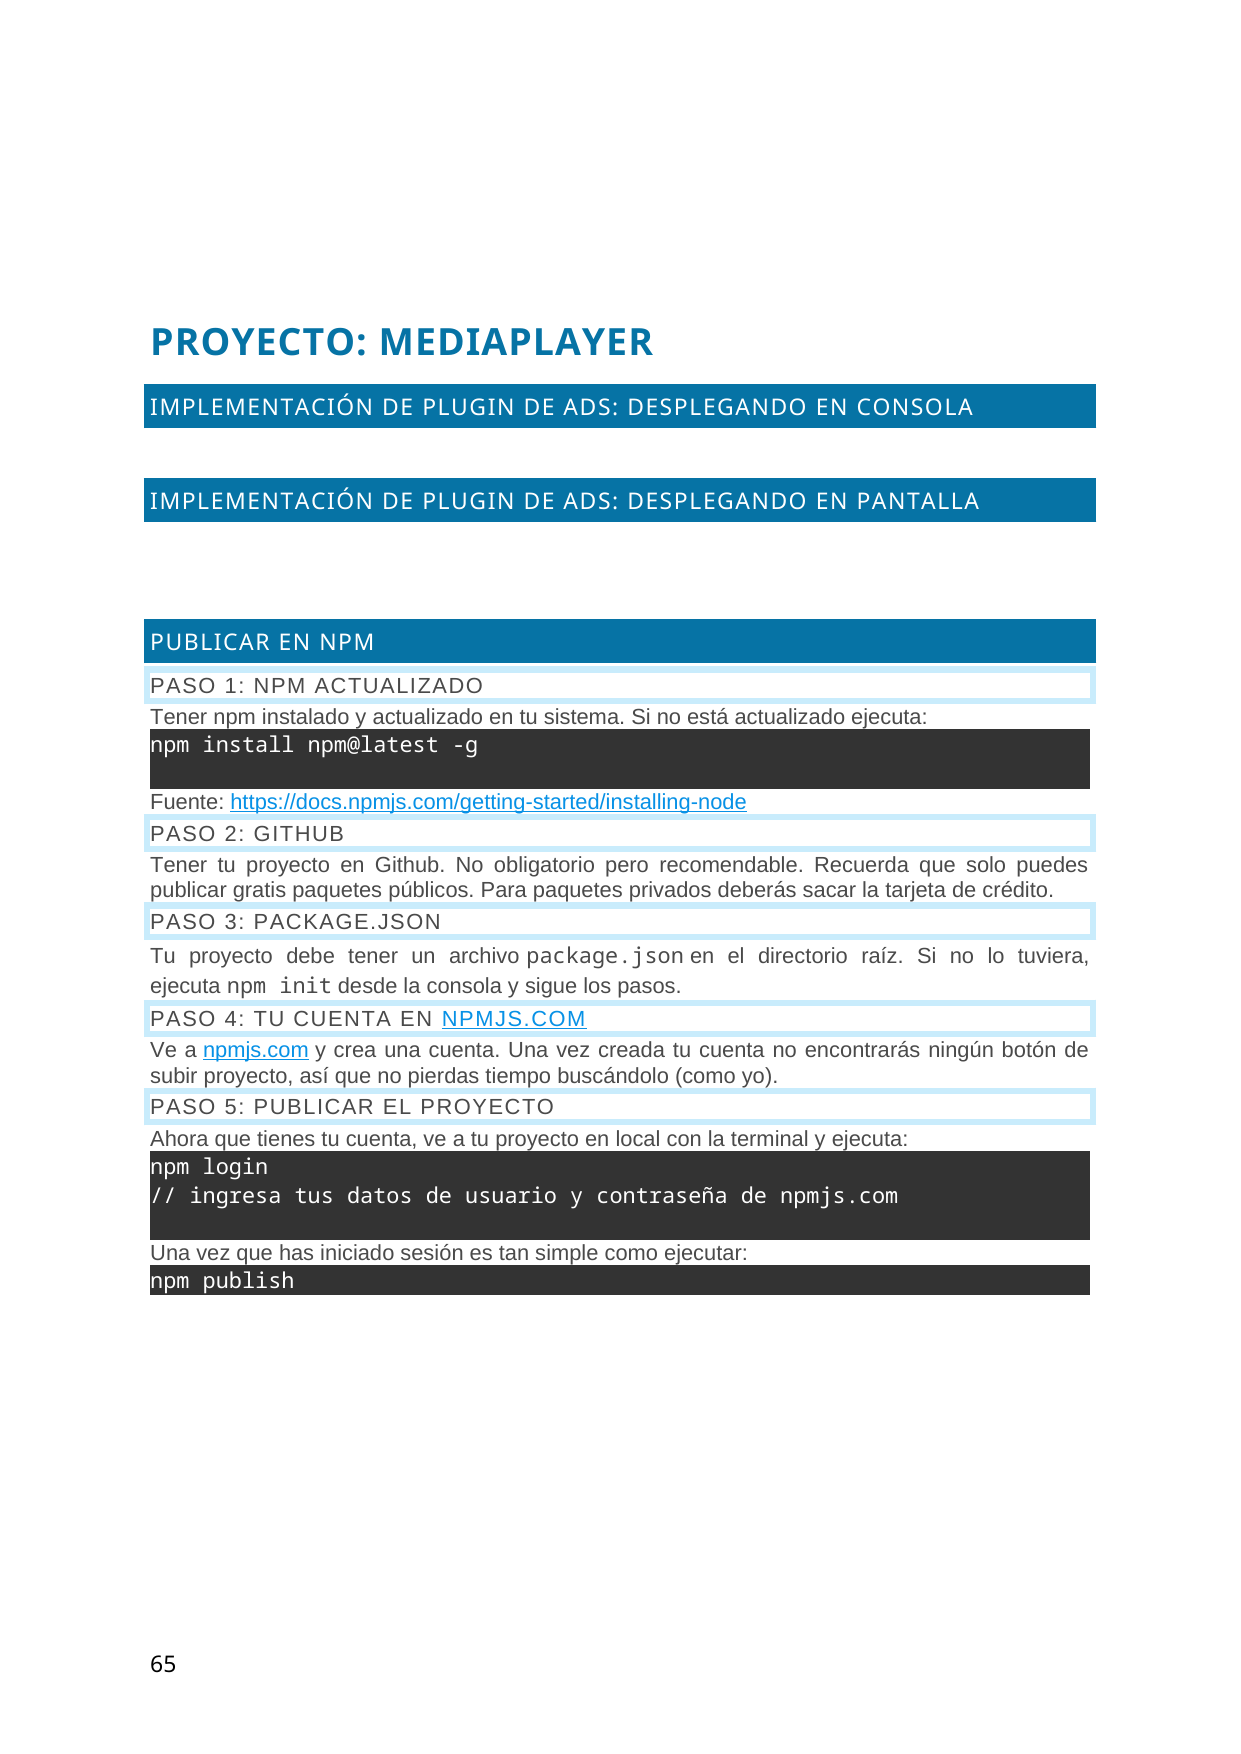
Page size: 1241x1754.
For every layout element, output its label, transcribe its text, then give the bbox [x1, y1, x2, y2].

subtitle Paso 3: package.json [150, 909, 1090, 934]
subtitle Paso 4: tu cuenta en npmjs.com [150, 1006, 1090, 1031]
text Una vez que has iniciado sesión es tan simple como ejecutar: [150, 1240, 1090, 1265]
text Ahora que tienes tu cuenta, ve a tu proyecto en local con la terminal y ejecuta: [150, 1125, 1090, 1151]
subtitle Paso 1: npm actualizado [150, 673, 1090, 698]
text npm publish [150, 1265, 1090, 1295]
title Proyecto: MediaPlayer [150, 316, 1090, 367]
subtitle Implementación de plugin de Ads: Desplegando en pantalla [150, 485, 1090, 516]
text npm install npm@latest -g [150, 729, 1090, 759]
text Tu proyecto debe tener un archivo package.json en el directorio raíz. Si no lo tuviera, ejecuta npm init desde la consola y sigue los pasos. [150, 940, 1090, 999]
text Tener tu proyecto en Github. No obligatorio pero recomendable. Recuerda que solo puedes publicar gratis paquetes públicos. Para paquetes privados deberás sacar la tarjeta de crédito. [150, 852, 1090, 902]
text Tener npm instalado y actualizado en tu sistema. Si no está actualizado ejecuta: [150, 704, 1090, 729]
text Ve a npmjs.com y crea una cuenta. Una vez creada tu cuenta no encontrarás ningún botón de subir proyecto, así que no pierdas tiempo buscándolo (como yo). [150, 1037, 1090, 1088]
text // ingresa tus datos de usuario y contraseña de npmjs.com [150, 1180, 1090, 1210]
subtitle Implementación de plugin de Ads: Desplegando en consola [150, 391, 1090, 422]
text Fuente: https://docs.npmjs.com/getting-started/installing-node [150, 789, 1090, 814]
subtitle Paso 5: publicar el proyecto [150, 1094, 1090, 1119]
subtitle Paso 2: github [150, 820, 1090, 846]
text npm login [150, 1151, 1090, 1180]
subtitle Publicar en npm [150, 626, 1090, 657]
